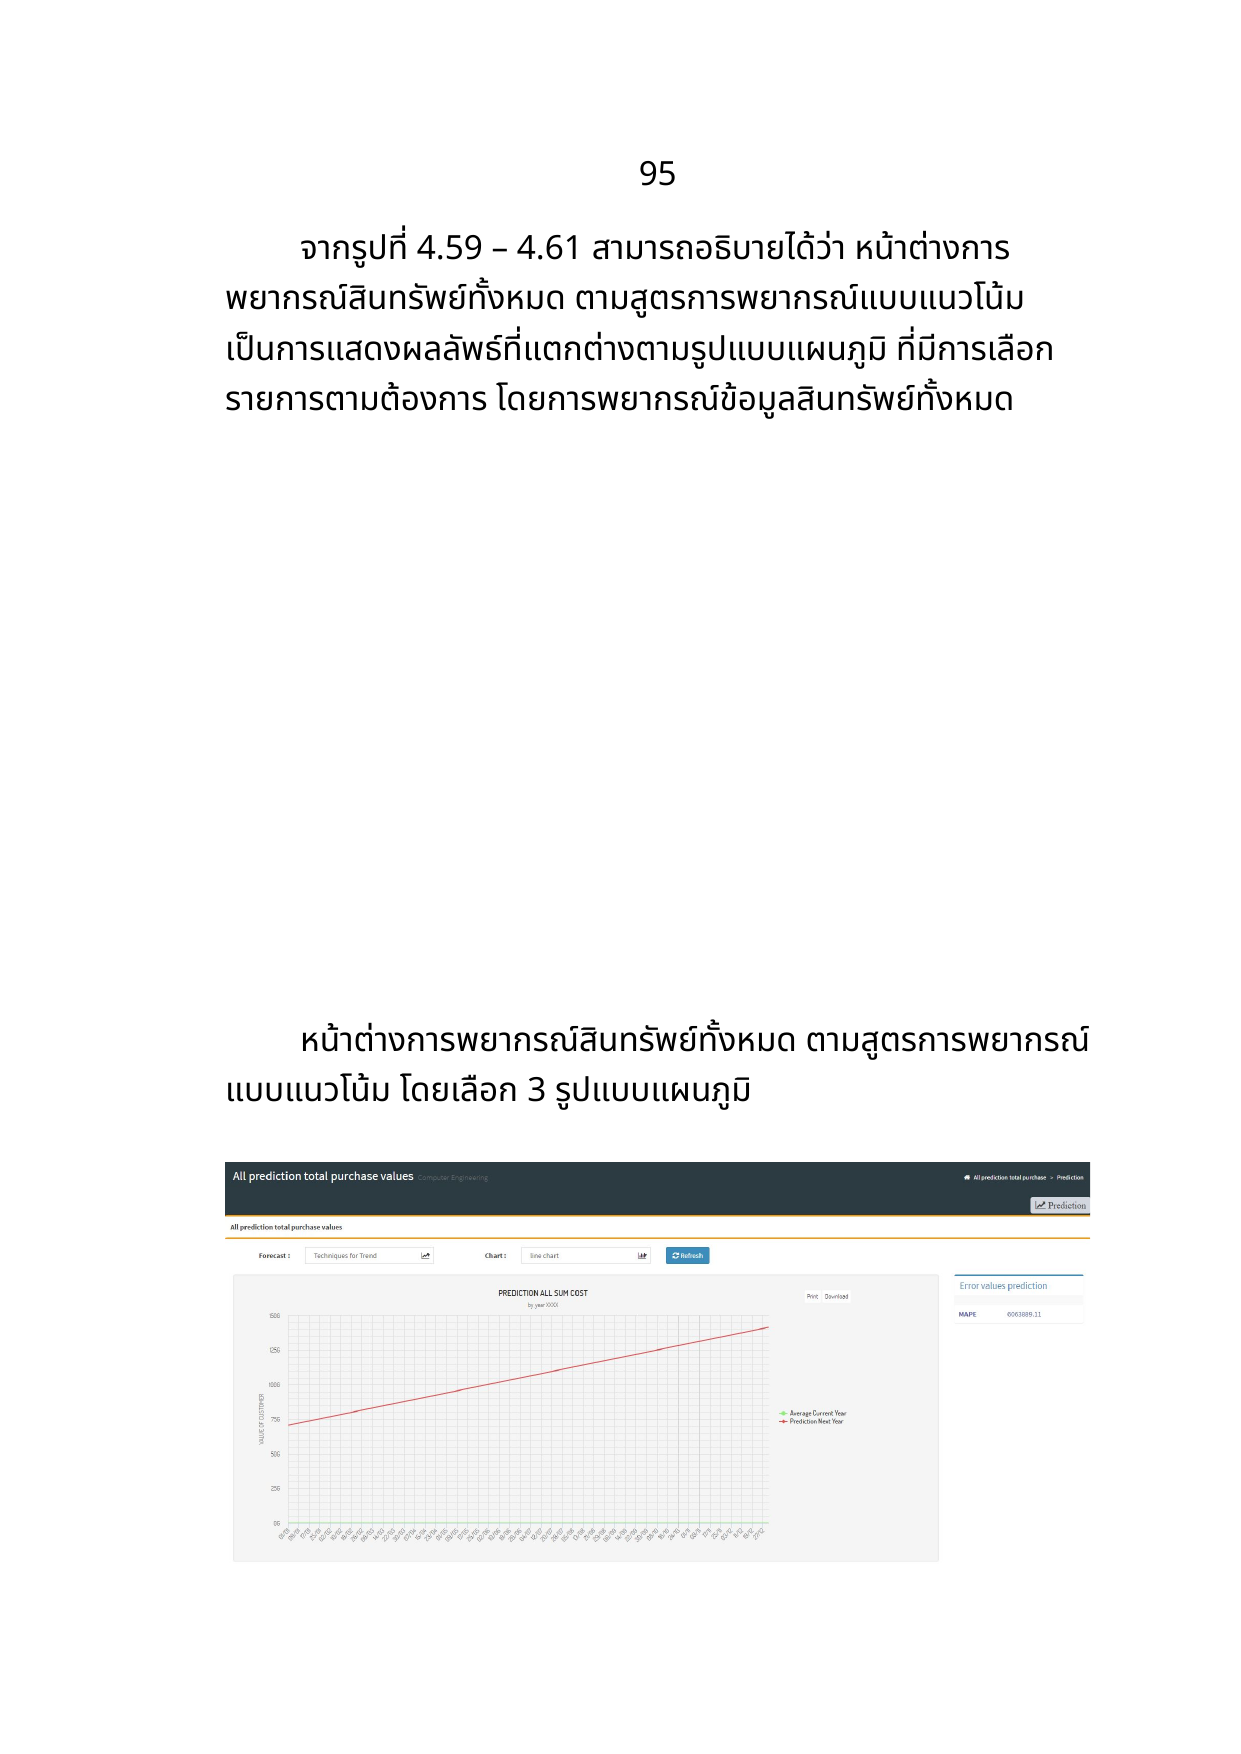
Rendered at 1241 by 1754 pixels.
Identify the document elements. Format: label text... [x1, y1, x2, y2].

text หน้าต่างการพยากรณ์สินทรัพย์ทั้งหมด ตามสูตรการพยากรณ์แบบแนวโน้ม โดยเลือก 3 รูปแบบแผนภูมิ [225, 1016, 1090, 1117]
picture [225, 1162, 1091, 1578]
text จากรูปที่ 4.59 – 4.61 สามารถอธิบายได้ว่า หน้าต่างการพยากรณ์สินทรัพย์ทั้งหมด ตามสูตรการพยากรณ์แบบแนวโน้ม เป็นการแสดงผลลัพธ์ที่แตกต่างตามรูปแบบแผนภูมิ ที่มีการเลือกรายการตามต้องการ โดยการพยากรณ์ข้อมูลสินทรัพย์ทั้งหมด [225, 223, 1090, 425]
